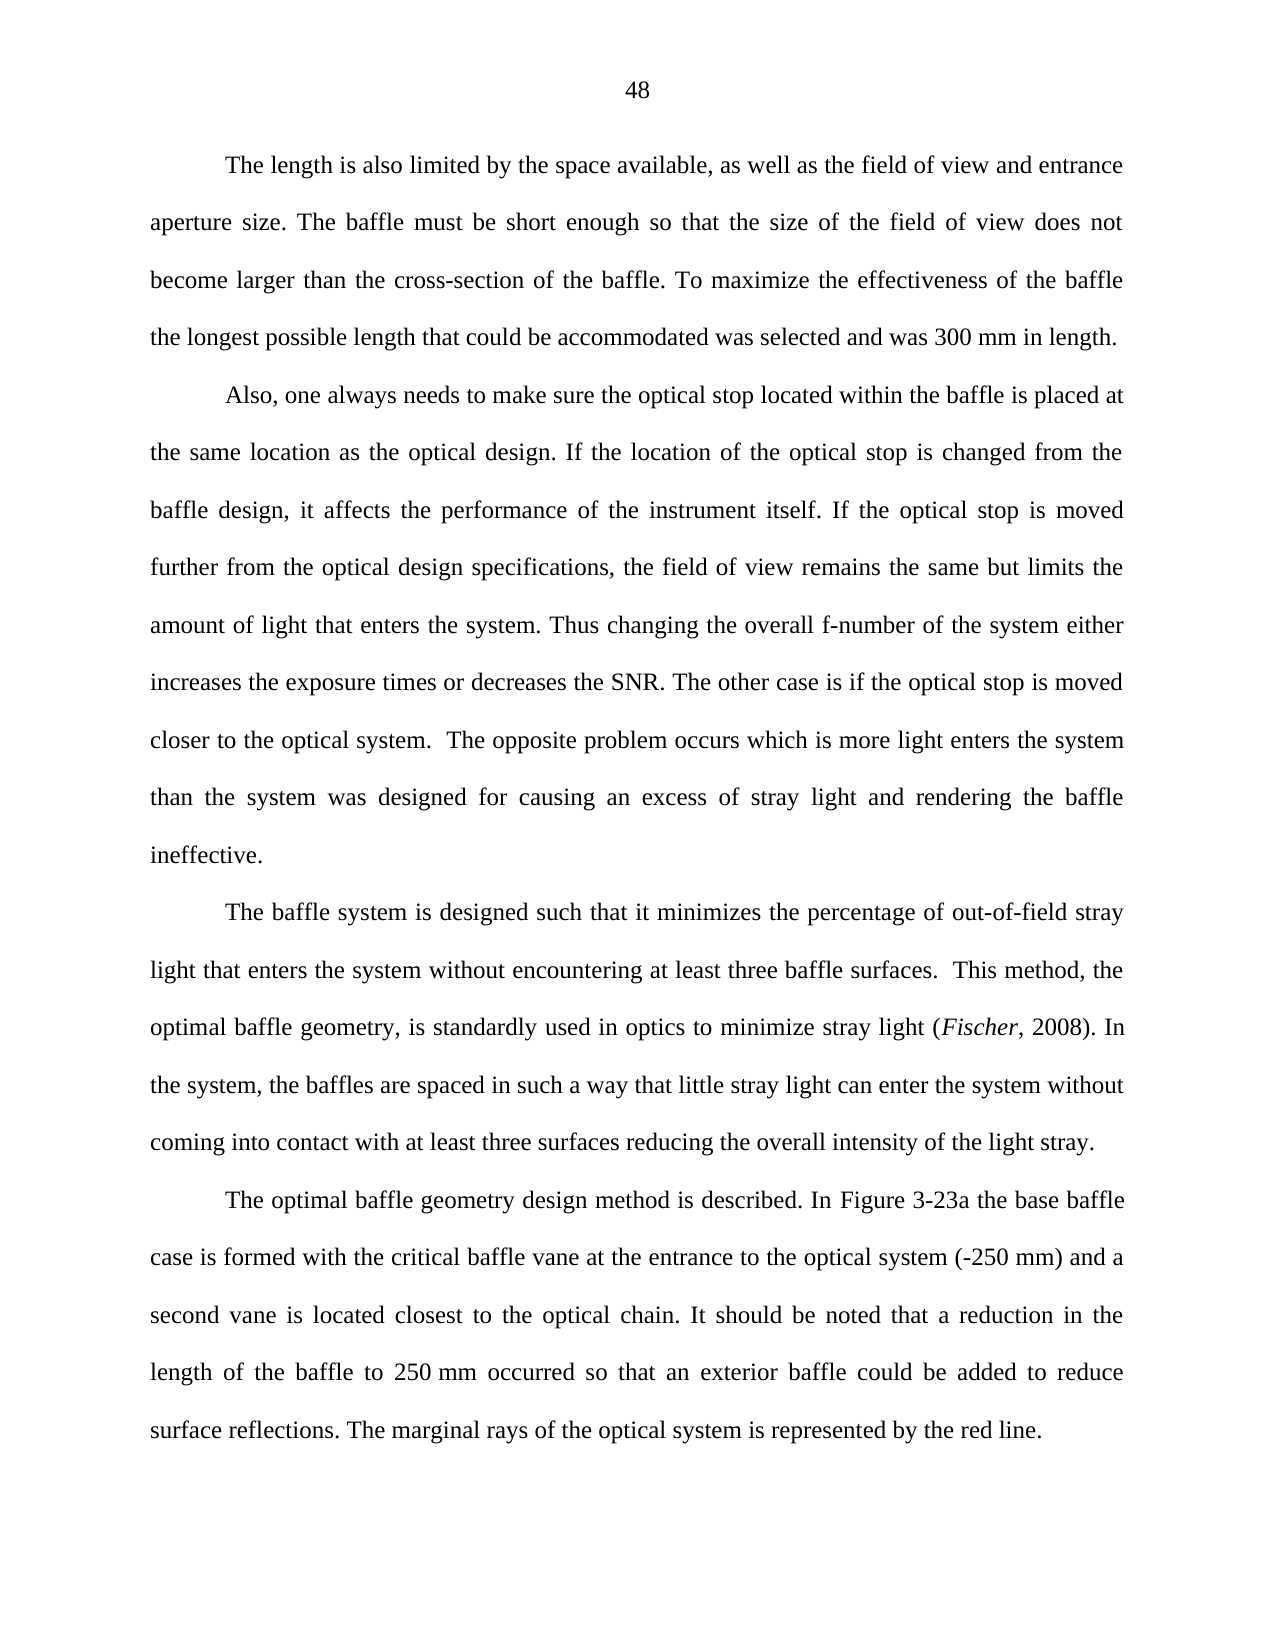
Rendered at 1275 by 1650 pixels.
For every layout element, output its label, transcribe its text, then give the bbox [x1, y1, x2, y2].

text Also, one always needs to make sure the optical stop located within the baffle is placed at the same location as the optical design. If the location of the optical stop is changed from the baffle design, it affects the performance of the instrument itself. If the optical stop is moved further from the optical design specifications, the field of view remains the same but limits the amount of light that enters the system. Thus changing the overall f-number of the system either increases the exposure times or decreases the SNR. The other case is if the optical stop is moved closer to the optical system. The opposite problem occurs which is more light enters the system than the system was designed for causing an excess of stray light and rendering the baffle ineffective. [150, 380, 1125, 869]
text The length is also limited by the space available, as well as the field of view and entrance aperture size. The baffle must be short enough so that the size of the field of view does not become larger than the cross-section of the baffle. To maximize the effectiveness of the baffle the longest possible length that could be accommodated was selected and was 300 mm in length. [150, 150, 1125, 351]
text The optimal baffle geometry design method is described. In Figure 3-23a the base baffle case is formed with the critical baffle vane at the entrance to the optical system (-250 mm) and a second vane is located closest to the optical chain. It should be noted that a reduction in the length of the baffle to 250 mm occurred so that an exterior baffle could be added to reduce surface reflections. The marginal rays of the optical system is represented by the red line. [150, 1185, 1125, 1444]
text The baffle system is designed such that it minimizes the percentage of out-of-field stray light that enters the system without encountering at least three baffle surfaces. This method, the optimal baffle geometry, is standardly used in optics to minimize stray light (Fischer, 2008). In the system, the baffles are spaced in such a way that little stray light can enter the system without coming into contact with at least three surfaces reducing the overall intensity of the light stray. [150, 897, 1125, 1156]
